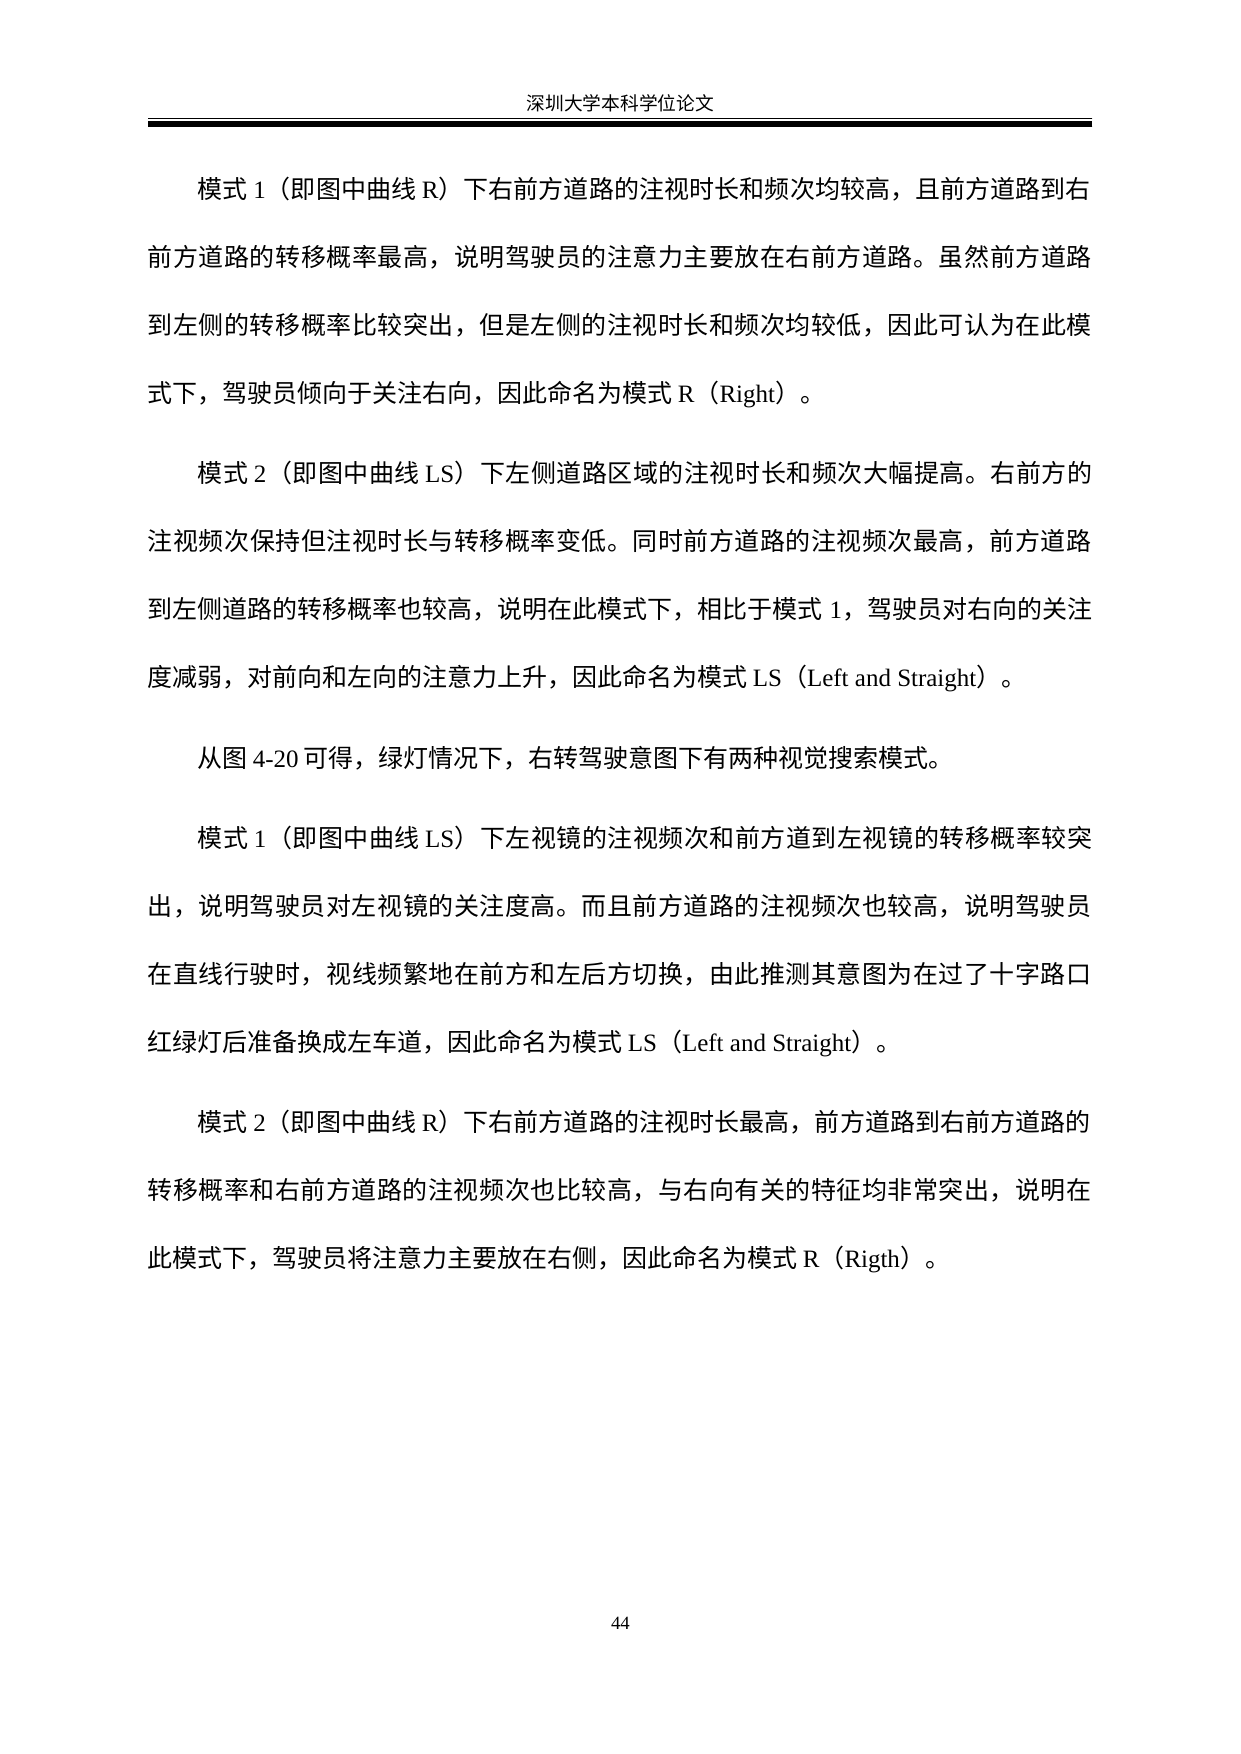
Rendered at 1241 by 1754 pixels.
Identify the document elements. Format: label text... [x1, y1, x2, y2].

text 模式1（即图中曲线R）下右前方道路的注视时长和频次均较高，且前方道路到右前方道路的转移概率最高，说明驾驶员的注意力主要放在右前方道路。虽然前方道路到左侧的转移概率比较突出，但是左侧的注视时长和频次均较低，因此可认为在此模式下，驾驶员倾向于关注右向，因此命名为模式R（Right）。 [148, 154, 1092, 426]
text 模式2（即图中曲线LS）下左侧道路区域的注视时长和频次大幅提高。右前方的注视频次保持但注视时长与转移概率变低。同时前方道路的注视频次最高，前方道路到左侧道路的转移概率也较高，说明在此模式下，相比于模式1，驾驶员对右向的关注度减弱，对前向和左向的注意力上升，因此命名为模式LS（Left and Straight）。 [148, 438, 1092, 710]
text 模式1（即图中曲线LS）下左视镜的注视频次和前方道到左视镜的转移概率较突出，说明驾驶员对左视镜的关注度高。而且前方道路的注视频次也较高，说明驾驶员在直线行驶时，视线频繁地在前方和左后方切换，由此推测其意图为在过了十字路口红绿灯后准备换成左车道，因此命名为模式LS（Left and Straight）。 [148, 803, 1092, 1074]
text 模式2（即图中曲线R）下右前方道路的注视时长最高，前方道路到右前方道路的转移概率和右前方道路的注视频次也比较高，与右向有关的特征均非常突出，说明在此模式下，驾驶员将注意力主要放在右侧，因此命名为模式R（Rigth）。 [148, 1087, 1092, 1291]
text 从图4-20可得，绿灯情况下，右转驾驶意图下有两种视觉搜索模式。 [148, 722, 1092, 790]
